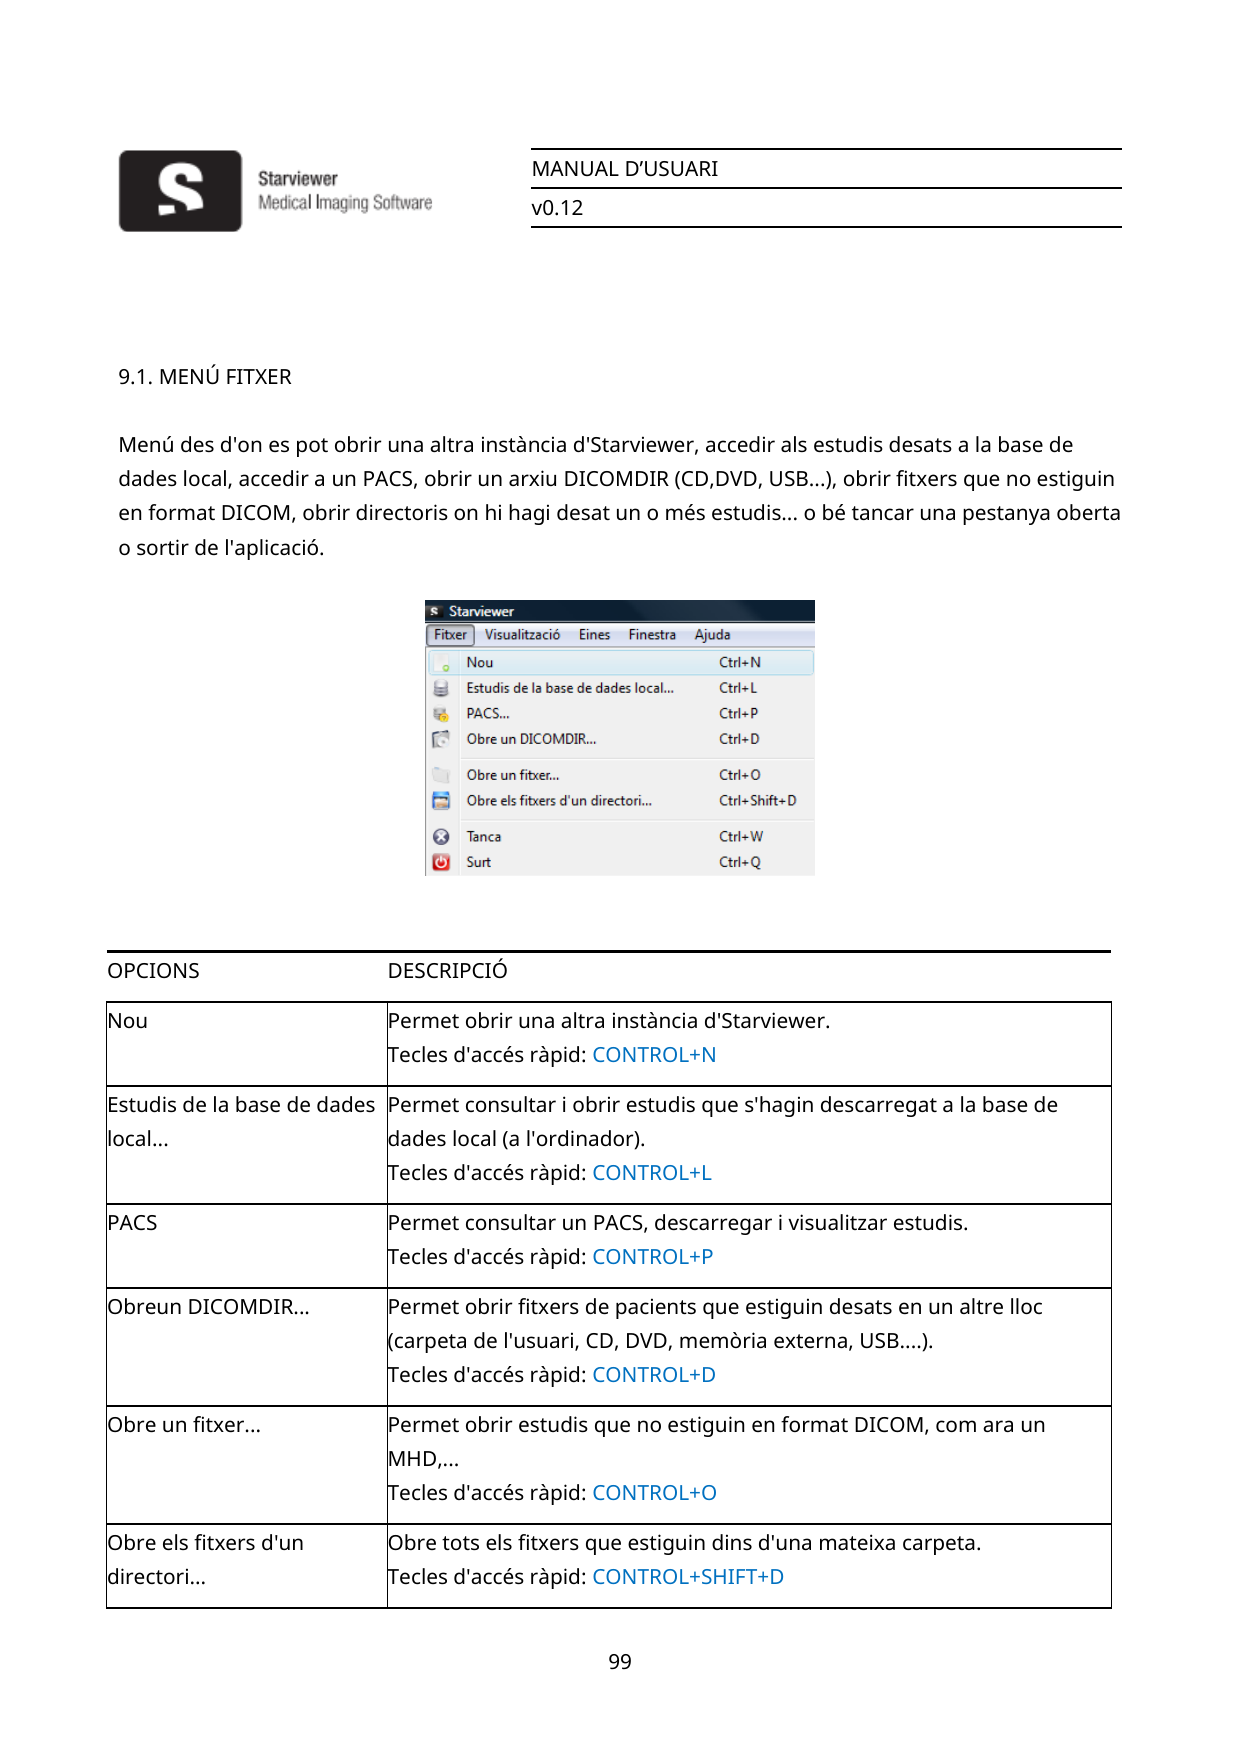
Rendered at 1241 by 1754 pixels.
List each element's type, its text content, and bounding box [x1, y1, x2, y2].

picture [425, 600, 815, 876]
text Menú des d'on es pot obrir una altra instància d'Starviewer, accedir als estudis desats a la base de dades local, accedir a un PACS, obrir un arxiu DICOMDIR (CD,DVD, USB...), obrir fitxers que no estiguin en format DICOM, obrir directoris on hi hagi desat un o més estudis... o bé tancar una pestanya oberta o sortir de l'aplicació. [118, 430, 1122, 561]
table_cell Estudis de la base de dades local... [107, 1087, 387, 1203]
table_cell Permet consultar un PACS, descarregar i visualitzar estudis. Tecles d'accés ràpid: CONTROL+P [388, 1205, 1111, 1287]
table_header opcions [107, 953, 387, 1001]
table_cell Obreun DICOMDIR... [107, 1289, 387, 1405]
subtitle Menú Fitxer [118, 362, 1122, 391]
table_cell Permet obrir fitxers de pacients que estiguin desats en un altre lloc (carpeta de l'usuari, CD, DVD, memòria externa, USB....). Tecles d'accés ràpid: CONTROL+D [388, 1289, 1111, 1405]
table_cell Permet obrir estudis que no estiguin en format DICOM, com ara un MHD,... Tecles d'accés ràpid: CONTROL+O [388, 1407, 1111, 1523]
table_cell Obre els fitxers d'un directori... [107, 1525, 387, 1607]
table_cell Obre tots els fitxers que estiguin dins d'una mateixa carpeta. Tecles d'accés ràpid: CONTROL+SHIFT+D [388, 1525, 1111, 1607]
table_cell Obre un fitxer... [107, 1407, 387, 1523]
table_cell Nou [107, 1003, 387, 1085]
table_header descripció [388, 953, 1111, 1001]
table_cell PACS [107, 1205, 387, 1287]
table_cell Permet obrir una altra instància d'Starviewer. Tecles d'accés ràpid: CONTROL+N [388, 1003, 1111, 1085]
table_cell Permet consultar i obrir estudis que s'hagin descarregat a la base de dades local (a l'ordinador). Tecles d'accés ràpid: CONTROL+L [388, 1087, 1111, 1203]
